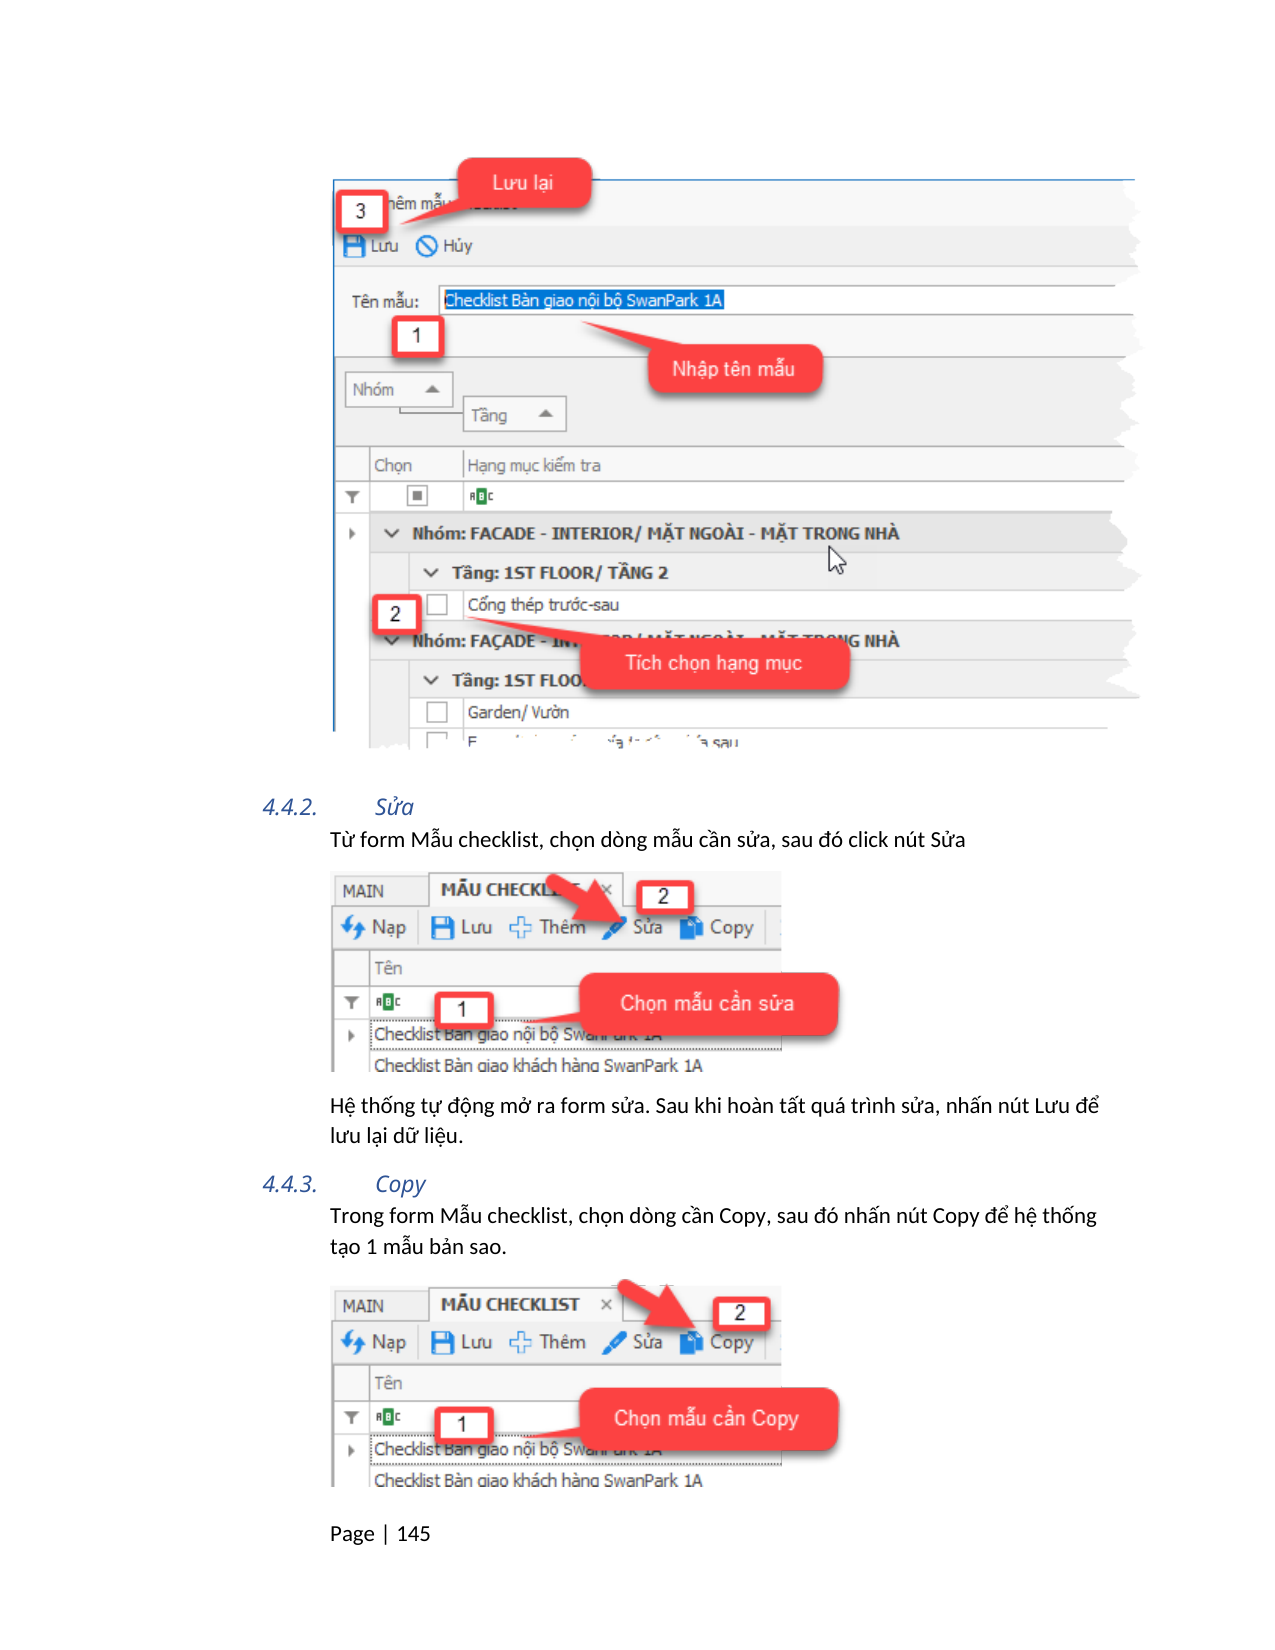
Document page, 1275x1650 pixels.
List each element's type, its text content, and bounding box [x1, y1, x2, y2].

text Hệ thống tự động mở ra form sửa. Sau khi hoàn tất quá trình sửa, nhấn nút Lưu để lưu lại dữ liệu. [330, 1091, 1125, 1149]
picture [330, 1278, 857, 1487]
picture [330, 150, 1155, 773]
picture [330, 871, 857, 1072]
subtitle Copy [262, 1168, 1125, 1199]
text Trong form Mẫu checklist, chọn dòng cần Copy, sau đó nhấn nút Copy để hệ thống tạo 1 mẫu bản sao. [330, 1202, 1125, 1260]
text Từ form Mẫu checklist, chọn dòng mẫu cần sửa, sau đó click nút Sửa [330, 825, 1125, 853]
subtitle Sửa [262, 791, 1125, 822]
